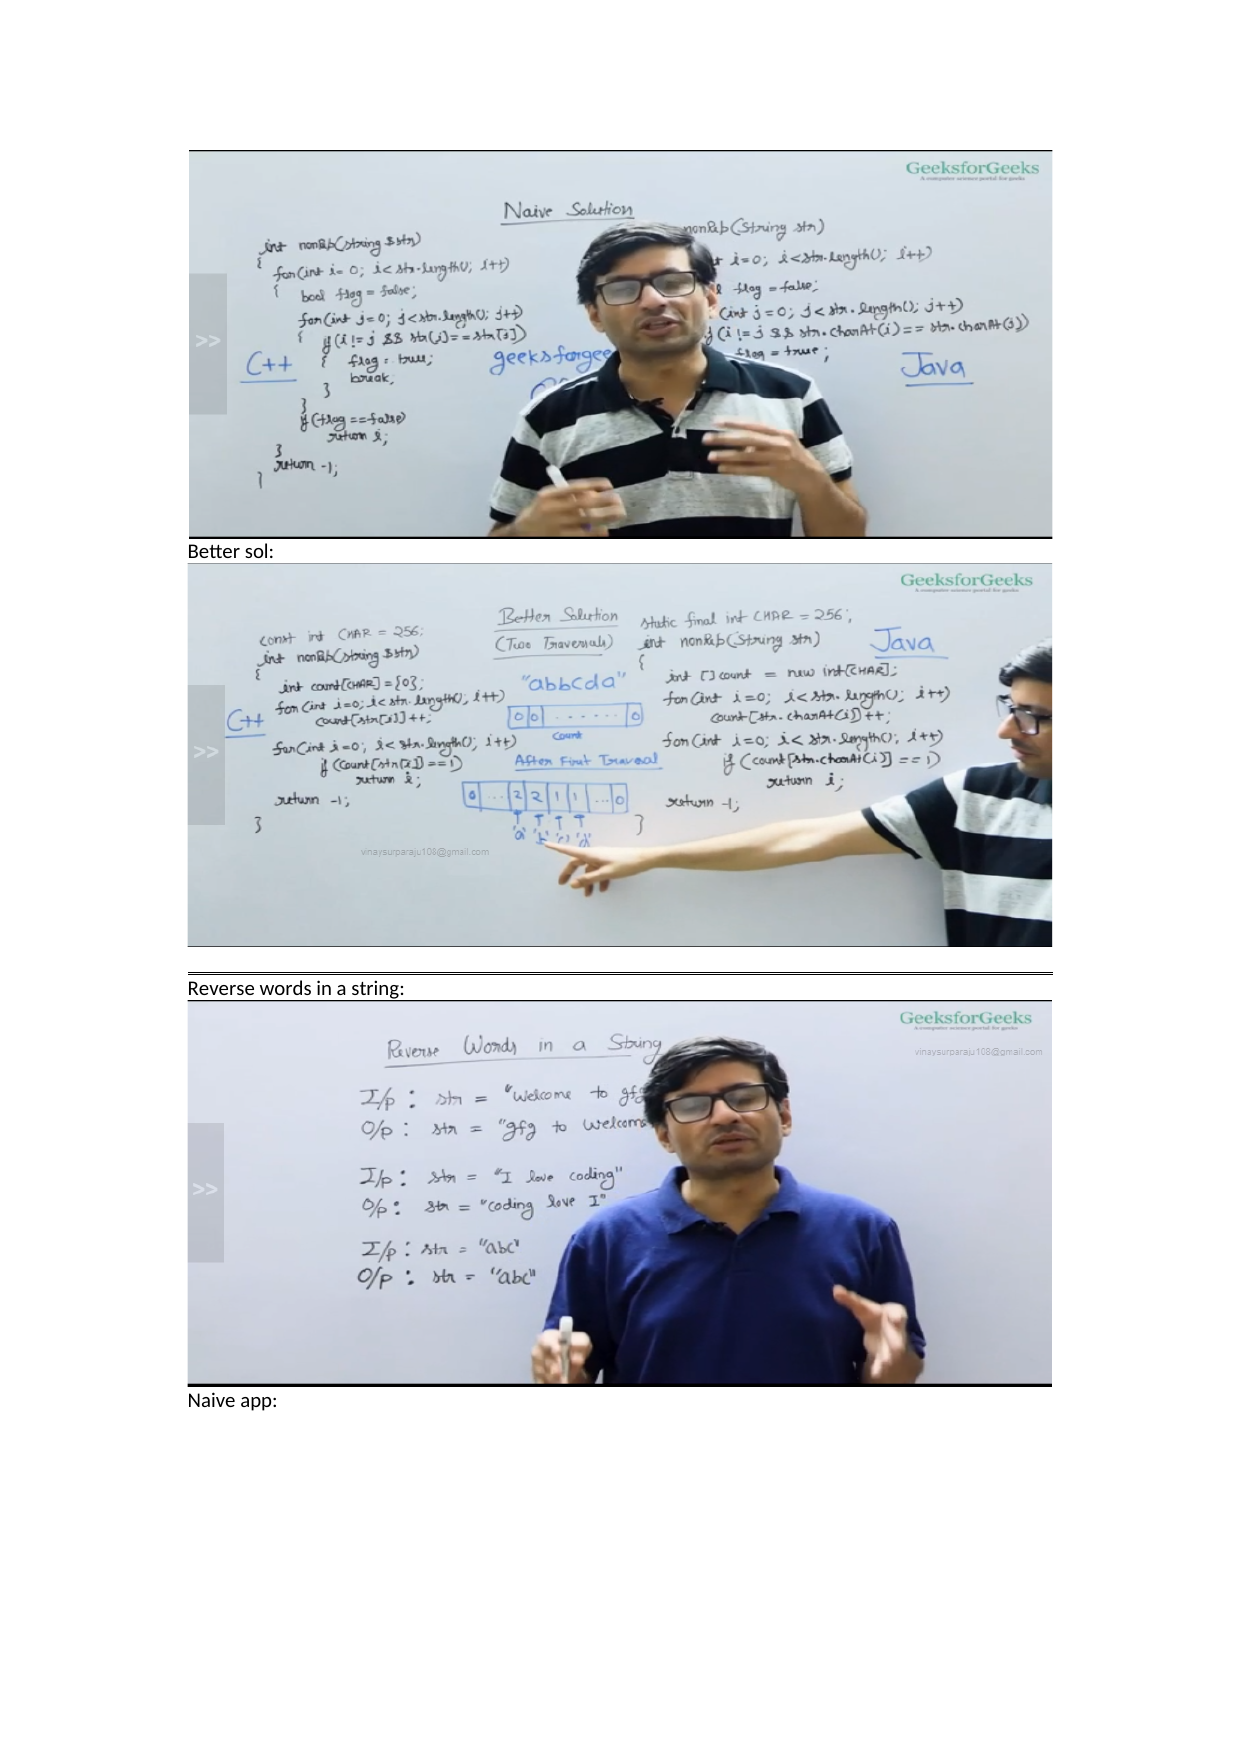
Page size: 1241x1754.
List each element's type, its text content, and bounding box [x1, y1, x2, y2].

text Reverse words in a string: [187, 975, 1053, 1000]
picture [187, 563, 1053, 947]
picture [187, 1000, 1053, 1387]
text Better sol: [187, 539, 1053, 563]
picture [187, 150, 1053, 539]
text Naive app: [187, 1387, 1053, 1412]
